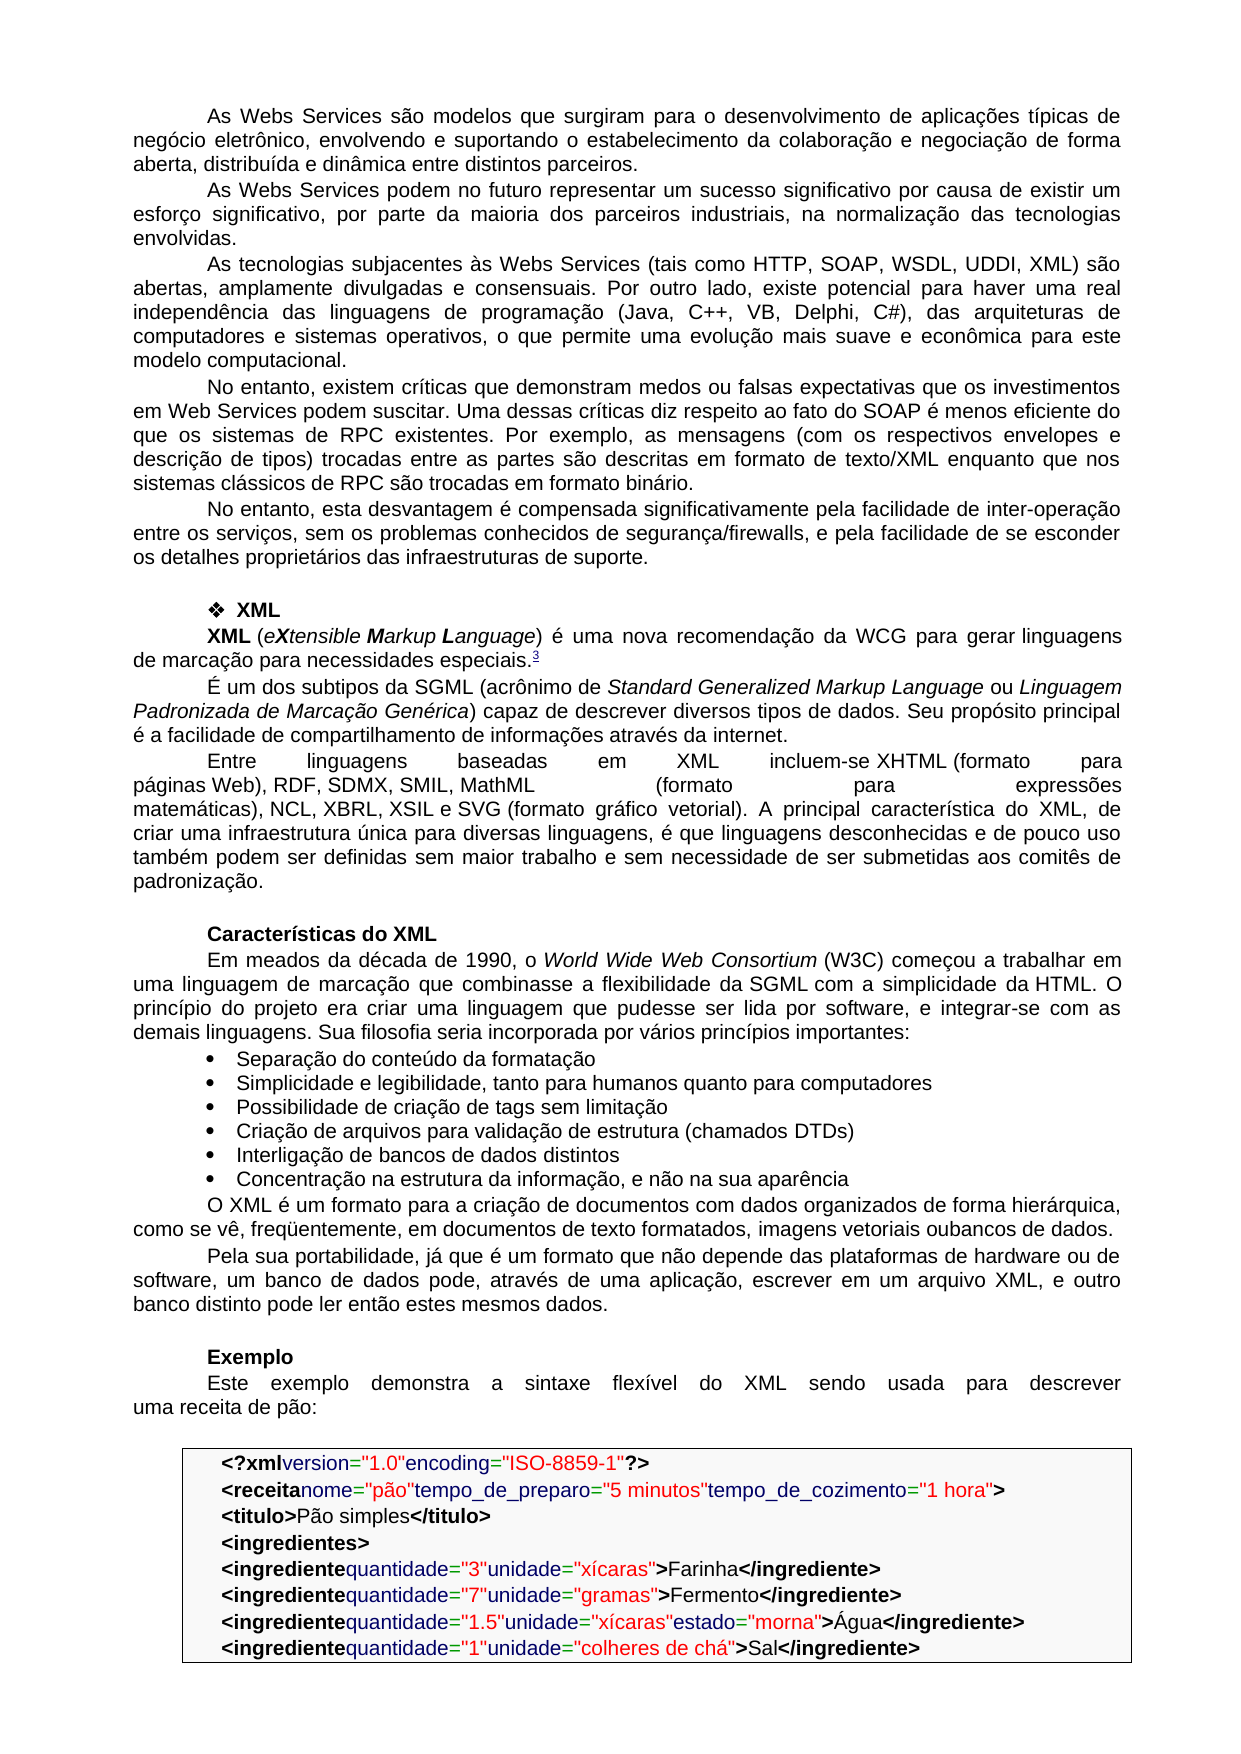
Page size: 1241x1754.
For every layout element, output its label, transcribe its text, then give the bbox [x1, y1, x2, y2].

subtitle Exemplo [133, 1344, 1122, 1368]
text O XML é um formato para a criação de documentos com dados organizados de forma hierárquica, como se vê, freqüentemente, em documentos de texto formatados, imagens vetoriais oubancos de dados. [133, 1193, 1122, 1241]
text Este exemplo demonstra a sintaxe flexível do XML sendo usada para descrever uma receita de pão: [133, 1371, 1122, 1419]
subtitle Características do XML [133, 922, 1122, 946]
text No entanto, existem críticas que demonstram medos ou falsas expectativas que os investimentos em Web Services podem suscitar. Uma dessas críticas diz respeito ao fato do SOAP é menos eficiente do que os sistemas de RPC existentes. Por exemplo, as mensagens (com os respectivos envelopes e descrição de tipos) trocadas entre as partes são descritas em formato de texto/XML enquanto que nos sistemas clássicos de RPC são trocadas em formato binário. [133, 374, 1122, 494]
text <receitanome="pão"tempo_de_preparo="5 minutos"tempo_de_cozimento="1 hora"> [183, 1474, 1131, 1501]
text <ingredientequantidade="7"unidade="gramas">Fermento</ingrediente> [183, 1580, 1131, 1607]
text <ingredientequantidade="1"unidade="colheres de chá">Sal</ingrediente> [183, 1633, 1131, 1662]
list Criação de arquivos para validação de estrutura (chamados DTDs) [206, 1119, 1122, 1143]
text Pela sua portabilidade, já que é um formato que não depende das plataformas de hardware ou de software, um banco de dados pode, através de uma aplicação, escrever em um arquivo XML, e outro banco distinto pode ler então estes mesmos dados. [133, 1244, 1122, 1316]
text <ingredientequantidade="1.5"unidade="xícaras"estado="morna">Água</ingrediente> [183, 1607, 1131, 1633]
text No entanto, esta desvantagem é compensada significativamente pela facilidade de inter-operação entre os serviços, sem os problemas conhecidos de segurança/firewalls, e pela facilidade de se esconder os detalhes proprietários das infraestruturas de suporte. [133, 497, 1122, 569]
text <ingredientequantidade="3"unidade="xícaras">Farinha</ingrediente> [183, 1554, 1131, 1580]
list XML [207, 598, 1122, 622]
text XML (eXtensible Markup Language) é uma nova recomendação da WCG para gerar linguagens de marcação para necessidades especiais.3 [133, 624, 1122, 672]
list Simplicidade e legibilidade, tanto para humanos quanto para computadores [206, 1071, 1122, 1094]
text As tecnologias subjacentes às Webs Services (tais como HTTP, SOAP, WSDL, UDDI, XML) são abertas, amplamente divulgadas e consensuais. Por outro lado, existe potencial para haver uma real independência das linguagens de programação (Java, C++, VB, Delphi, C#), das arquiteturas de computadores e sistemas operativos, o que permite uma evolução mais suave e econômica para este modelo computacional. [133, 252, 1122, 372]
text <titulo>Pão simples</titulo> [183, 1501, 1131, 1527]
text É um dos subtipos da SGML (acrônimo de Standard Generalized Markup Language ou Linguagem Padronizada de Marcação Genérica) capaz de descrever diversos tipos de dados. Seu propósito principal é a facilidade de compartilhamento de informações através da internet. [133, 674, 1122, 746]
text <?xmlversion="1.0"encoding="ISO-8859-1"?> [183, 1449, 1131, 1474]
list Separação do conteúdo da formatação [206, 1046, 1122, 1071]
list Concentração na estrutura da informação, e não na sua aparência [206, 1167, 1122, 1191]
list Possibilidade de criação de tags sem limitação [206, 1094, 1122, 1119]
text Entre linguagens baseadas em XML incluem-se XHTML (formato para páginas Web), RDF, SDMX, SMIL, MathML (formato para expressões matemáticas), NCL, XBRL, XSIL e SVG (formato gráfico vetorial). A principal característica do XML, de criar uma infraestrutura única para diversas linguagens, é que linguagens desconhecidas e de pouco uso também podem ser definidas sem maior trabalho e sem necessidade de ser submetidas aos comitês de padronização. [133, 749, 1122, 893]
text As Webs Services são modelos que surgiram para o desenvolvimento de aplicações típicas de negócio eletrônico, envolvendo e suportando o estabelecimento da colaboração e negociação de forma aberta, distribuída e dinâmica entre distintos parceiros. [133, 103, 1122, 175]
text <ingredientes> [183, 1527, 1131, 1554]
text As Webs Services podem no futuro representar um sucesso significativo por causa de existir um esforço significativo, por parte da maioria dos parceiros industriais, na normalização das tecnologias envolvidas. [133, 178, 1122, 250]
list Interligação de bancos de dados distintos [206, 1143, 1122, 1167]
text Em meados da década de 1990, o World Wide Web Consortium (W3C) começou a trabalhar em uma linguagem de marcação que combinasse a flexibilidade da SGML com a simplicidade da HTML. O princípio do projeto era criar uma linguagem que pudesse ser lida por software, e integrar-se com as demais linguagens. Sua filosofia seria incorporada por vários princípios importantes: [133, 948, 1122, 1044]
